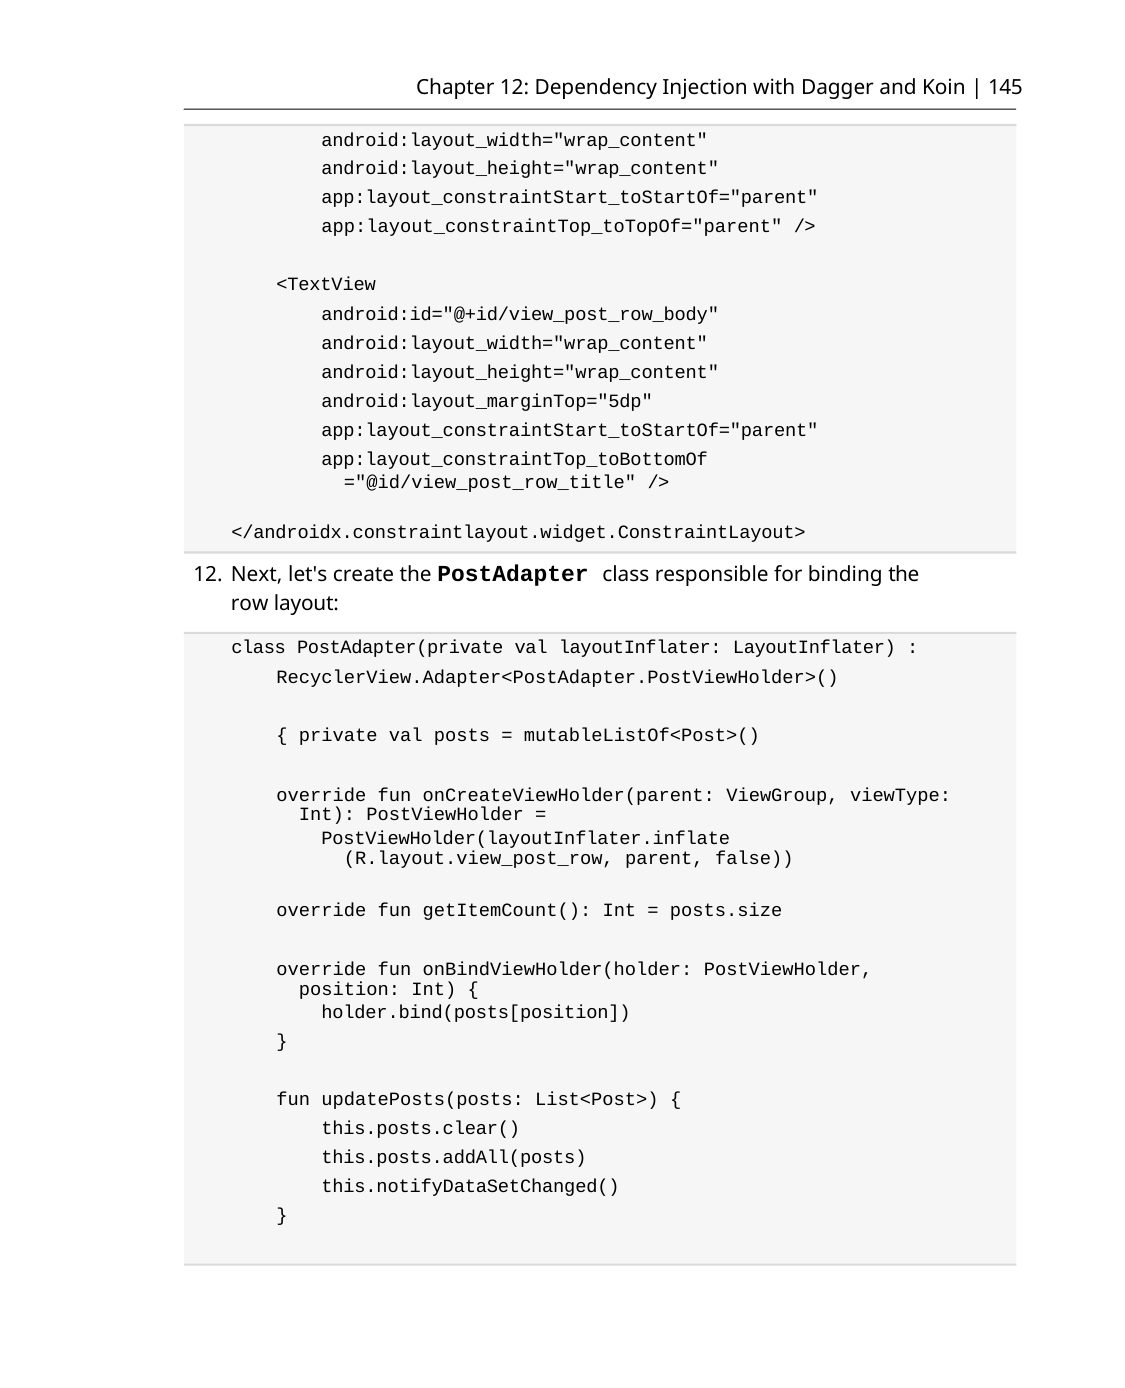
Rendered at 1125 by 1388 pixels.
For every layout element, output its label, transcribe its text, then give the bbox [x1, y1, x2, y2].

text row layout: [231, 588, 1029, 616]
list Next, let's create the PostAdapter class responsible for binding the [193, 559, 1029, 588]
